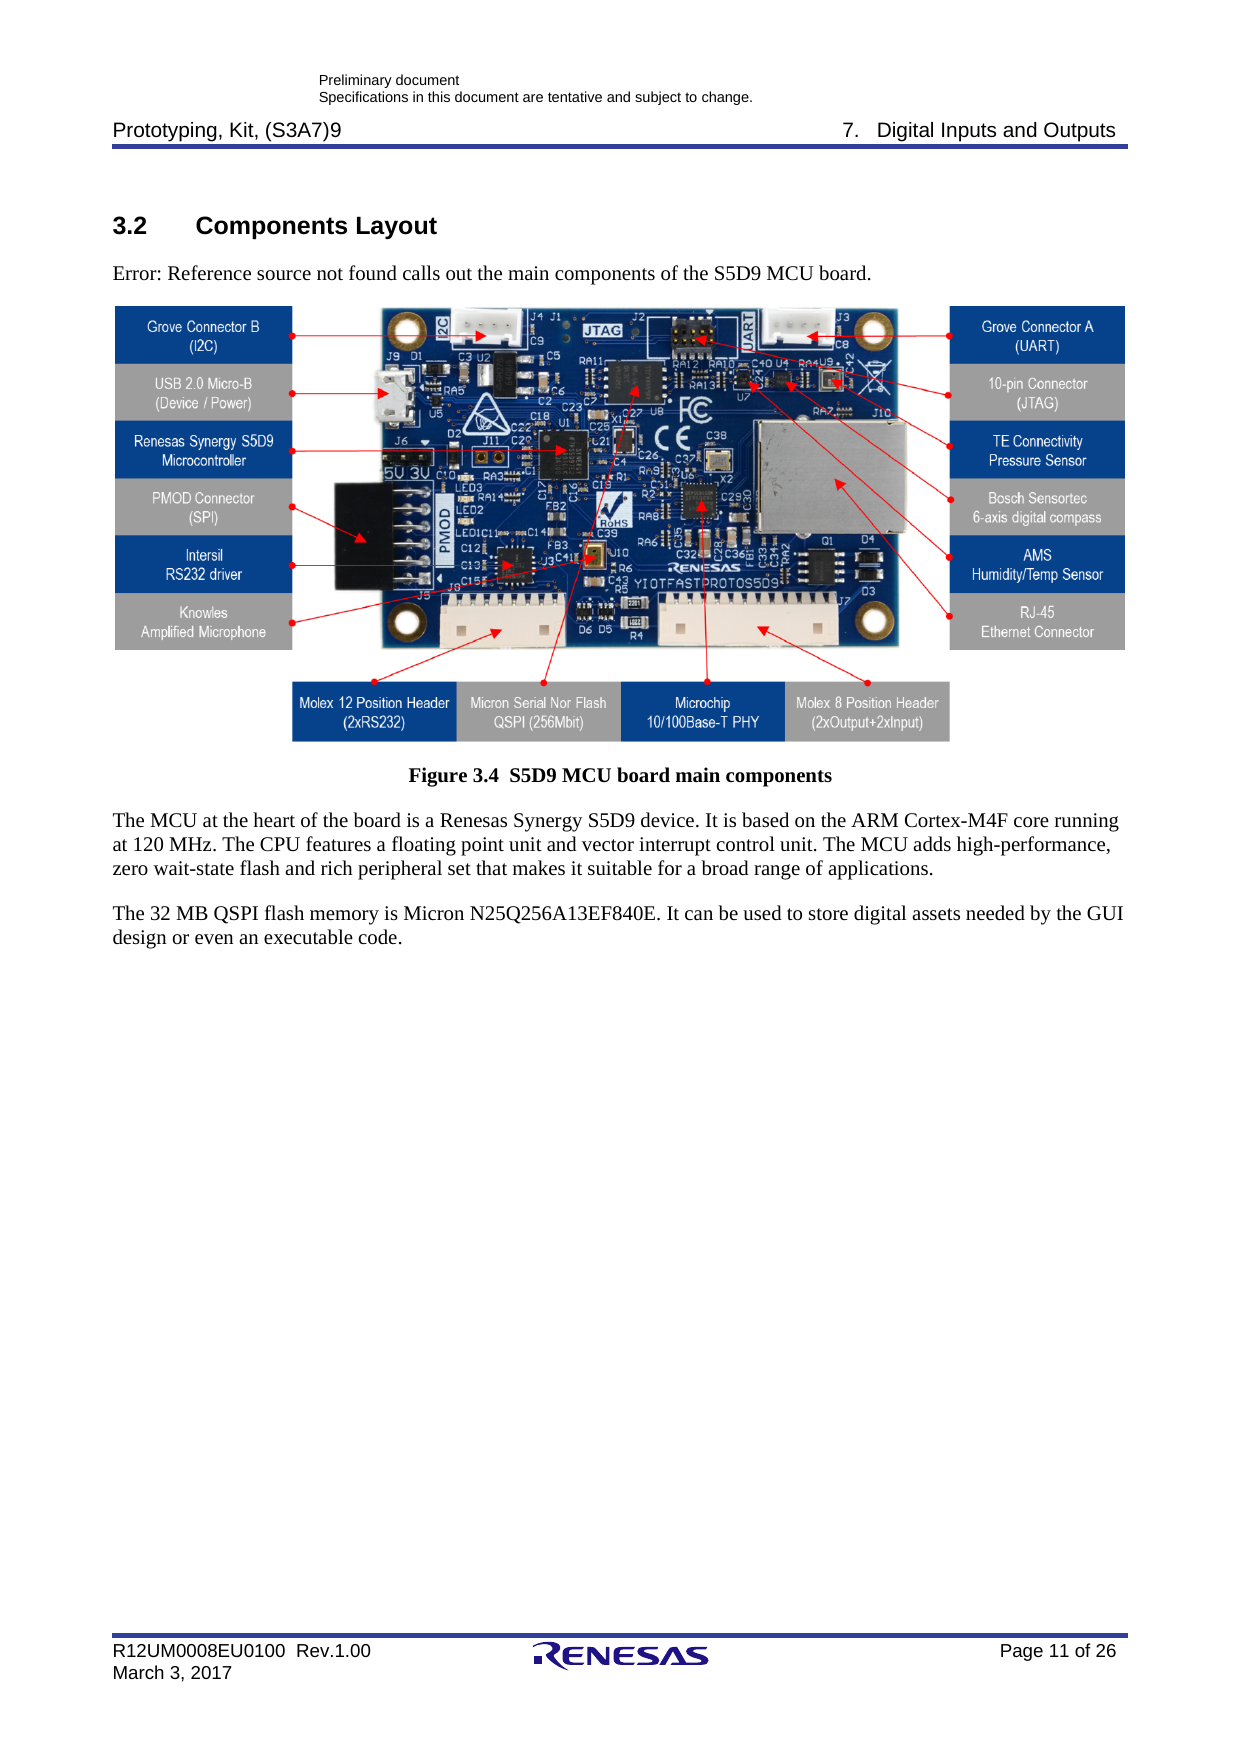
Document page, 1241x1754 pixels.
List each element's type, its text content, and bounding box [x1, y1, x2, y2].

picture [115, 306, 1125, 742]
subtitle Components Layout [112, 209, 1128, 241]
text The MCU at the heart of the board is a Renesas Synergy S5D9 device. It is based on the ARM Cortex-M4F core running at 120 MHz. The CPU features a floating point unit and vector interrupt control unit. The MCU adds high-performance, zero wait-state flash and rich peripheral set that makes it suitable for a broad range of applications. [112, 807, 1128, 880]
text The 32 MB QSPI flash memory is Micron N25Q256A13EF840E. It can be used to store digital assets needed by the GUI design or even an executable code. [112, 901, 1128, 949]
